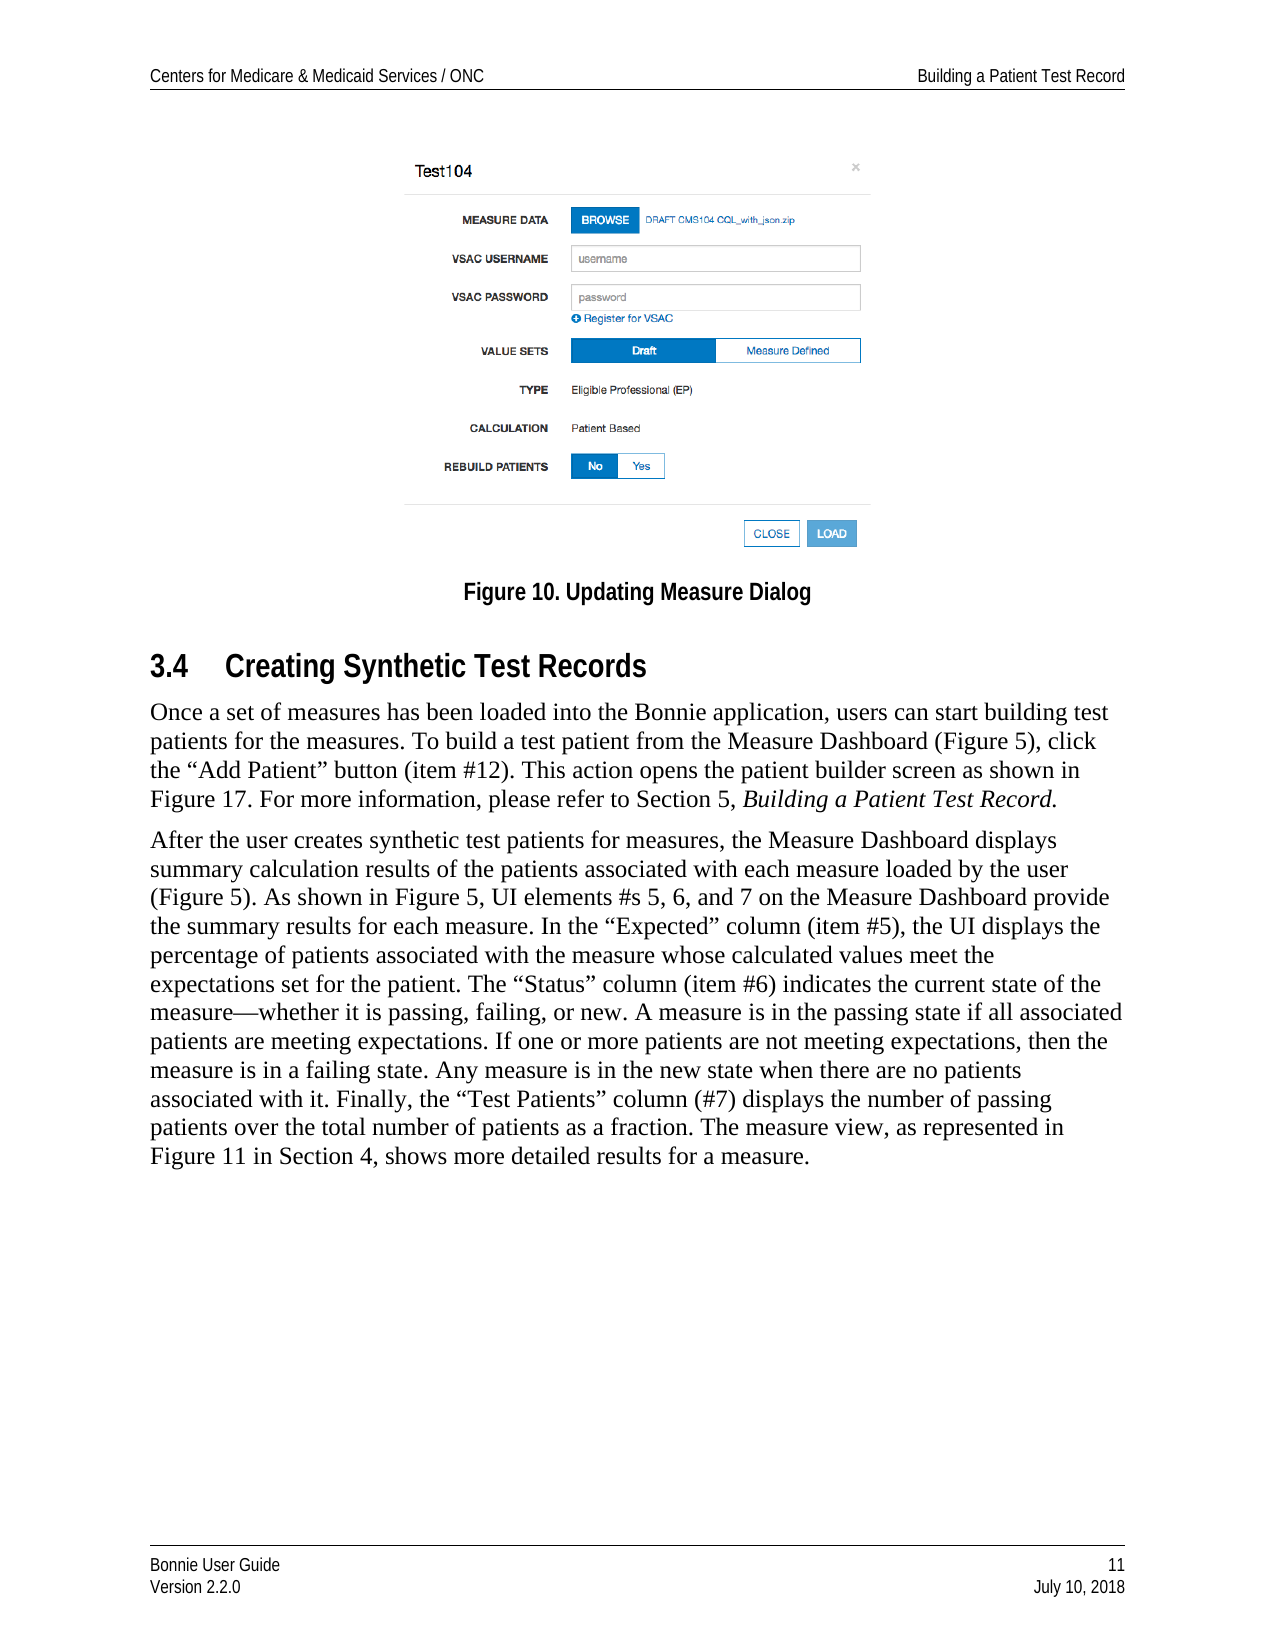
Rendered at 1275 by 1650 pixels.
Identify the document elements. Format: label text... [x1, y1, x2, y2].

picture [404, 150, 871, 564]
subtitle Creating Synthetic Test Records [150, 647, 1125, 685]
text Figure 10. Updating Measure Dialog [150, 576, 1125, 605]
